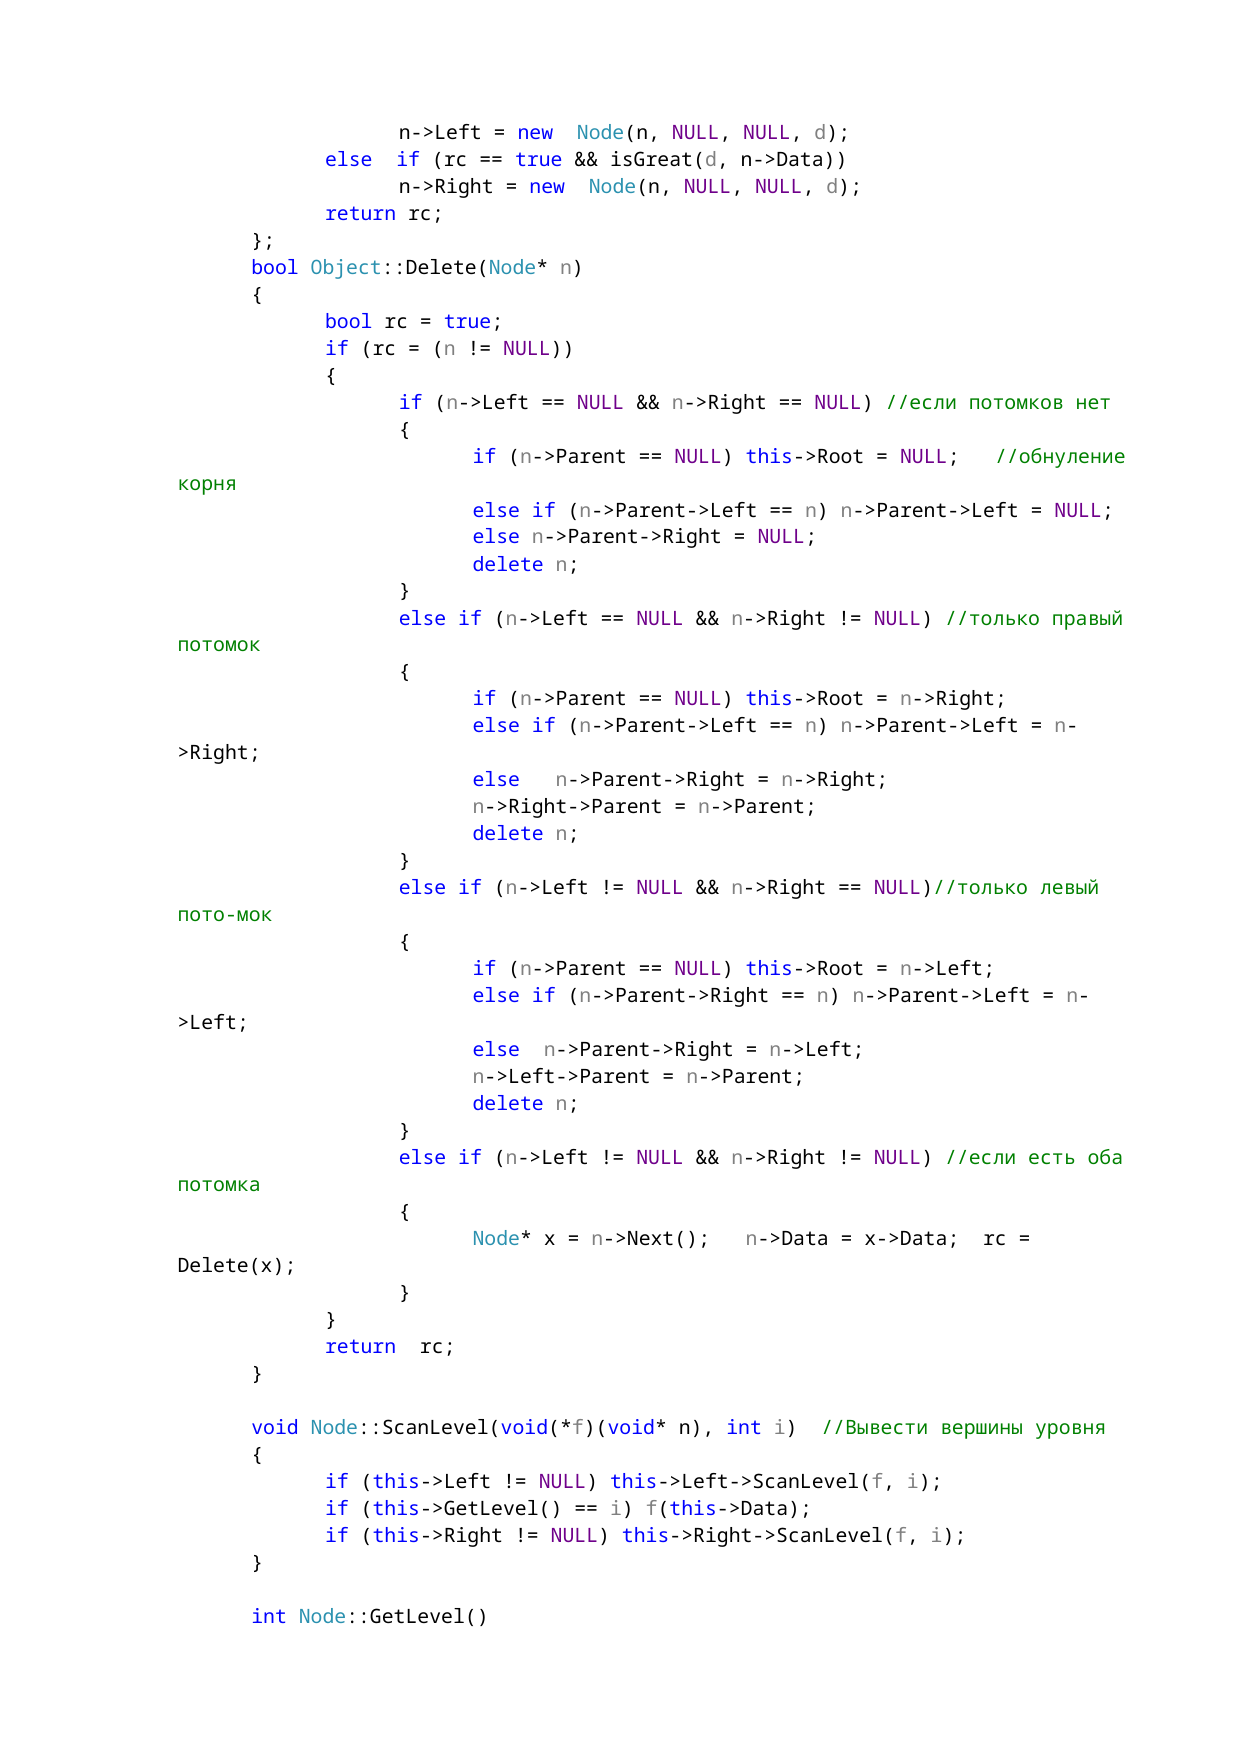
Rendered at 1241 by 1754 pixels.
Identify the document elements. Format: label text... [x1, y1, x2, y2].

text bool rc = true; [177, 307, 1152, 334]
text else n->Parent->Right = n->Right; [177, 766, 1152, 793]
text Node* x = n->Next(); n->Data = x->Data; rc = Delete(x); [177, 1224, 1152, 1278]
text { [177, 280, 1152, 307]
text { [177, 658, 1152, 685]
text n->Left = new Node(n, NULL, NULL, d); [177, 118, 1152, 145]
text if (this->GetLevel() == i) f(this->Data); [177, 1494, 1152, 1521]
text n->Right->Parent = n->Parent; [177, 793, 1152, 819]
text void Node::ScanLevel(void(*f)(void* n), int i) //Вывести вершины уровня [177, 1413, 1152, 1440]
text delete n; [177, 819, 1152, 847]
text else n->Parent->Right = NULL; [177, 523, 1152, 550]
text } [177, 1359, 1152, 1386]
text { [177, 927, 1152, 954]
text delete n; [177, 550, 1152, 577]
text if (n->Parent == NULL) this->Root = NULL; //обнуление корня [177, 442, 1152, 496]
text if (n->Parent == NULL) this->Root = n->Right; [177, 685, 1152, 712]
text } [177, 577, 1152, 604]
text bool Object::Delete(Node* n) [177, 253, 1152, 280]
text else n->Parent->Right = n->Left; [177, 1035, 1152, 1062]
text delete n; [177, 1089, 1152, 1116]
text int Node::GetLevel() [177, 1602, 1152, 1629]
text else if (rc == true && isGreat(d, n->Data)) [177, 145, 1152, 172]
text } [177, 1548, 1152, 1575]
text { [177, 415, 1152, 442]
text n->Right = new Node(n, NULL, NULL, d); [177, 172, 1152, 199]
text else if (n->Parent->Left == n) n->Parent->Left = n->Right; [177, 712, 1152, 766]
text { [177, 1440, 1152, 1467]
text if (rc = (n != NULL)) [177, 334, 1152, 361]
text }; [177, 226, 1152, 253]
text else if (n->Parent->Left == n) n->Parent->Left = NULL; [177, 496, 1152, 523]
text if (n->Left == NULL && n->Right == NULL) //если потомков нет [177, 388, 1152, 415]
text } [177, 1116, 1152, 1143]
text } [177, 847, 1152, 873]
text } [177, 1278, 1152, 1305]
text { [177, 361, 1152, 388]
text } [177, 1305, 1152, 1332]
text else if (n->Left == NULL && n->Right != NULL) //только правый потомок [177, 604, 1152, 658]
text if (this->Left != NULL) this->Left->ScanLevel(f, i); [177, 1467, 1152, 1494]
text n->Left->Parent = n->Parent; [177, 1062, 1152, 1089]
text return rc; [177, 199, 1152, 226]
text return rc; [177, 1332, 1152, 1359]
text else if (n->Left != NULL && n->Right == NULL)//только левый пото-мок [177, 873, 1152, 927]
text if (n->Parent == NULL) this->Root = n->Left; [177, 954, 1152, 981]
text else if (n->Parent->Right == n) n->Parent->Left = n->Left; [177, 981, 1152, 1035]
text { [177, 1197, 1152, 1224]
text if (this->Right != NULL) this->Right->ScanLevel(f, i); [177, 1521, 1152, 1548]
text else if (n->Left != NULL && n->Right != NULL) //если есть оба потомка [177, 1143, 1152, 1197]
